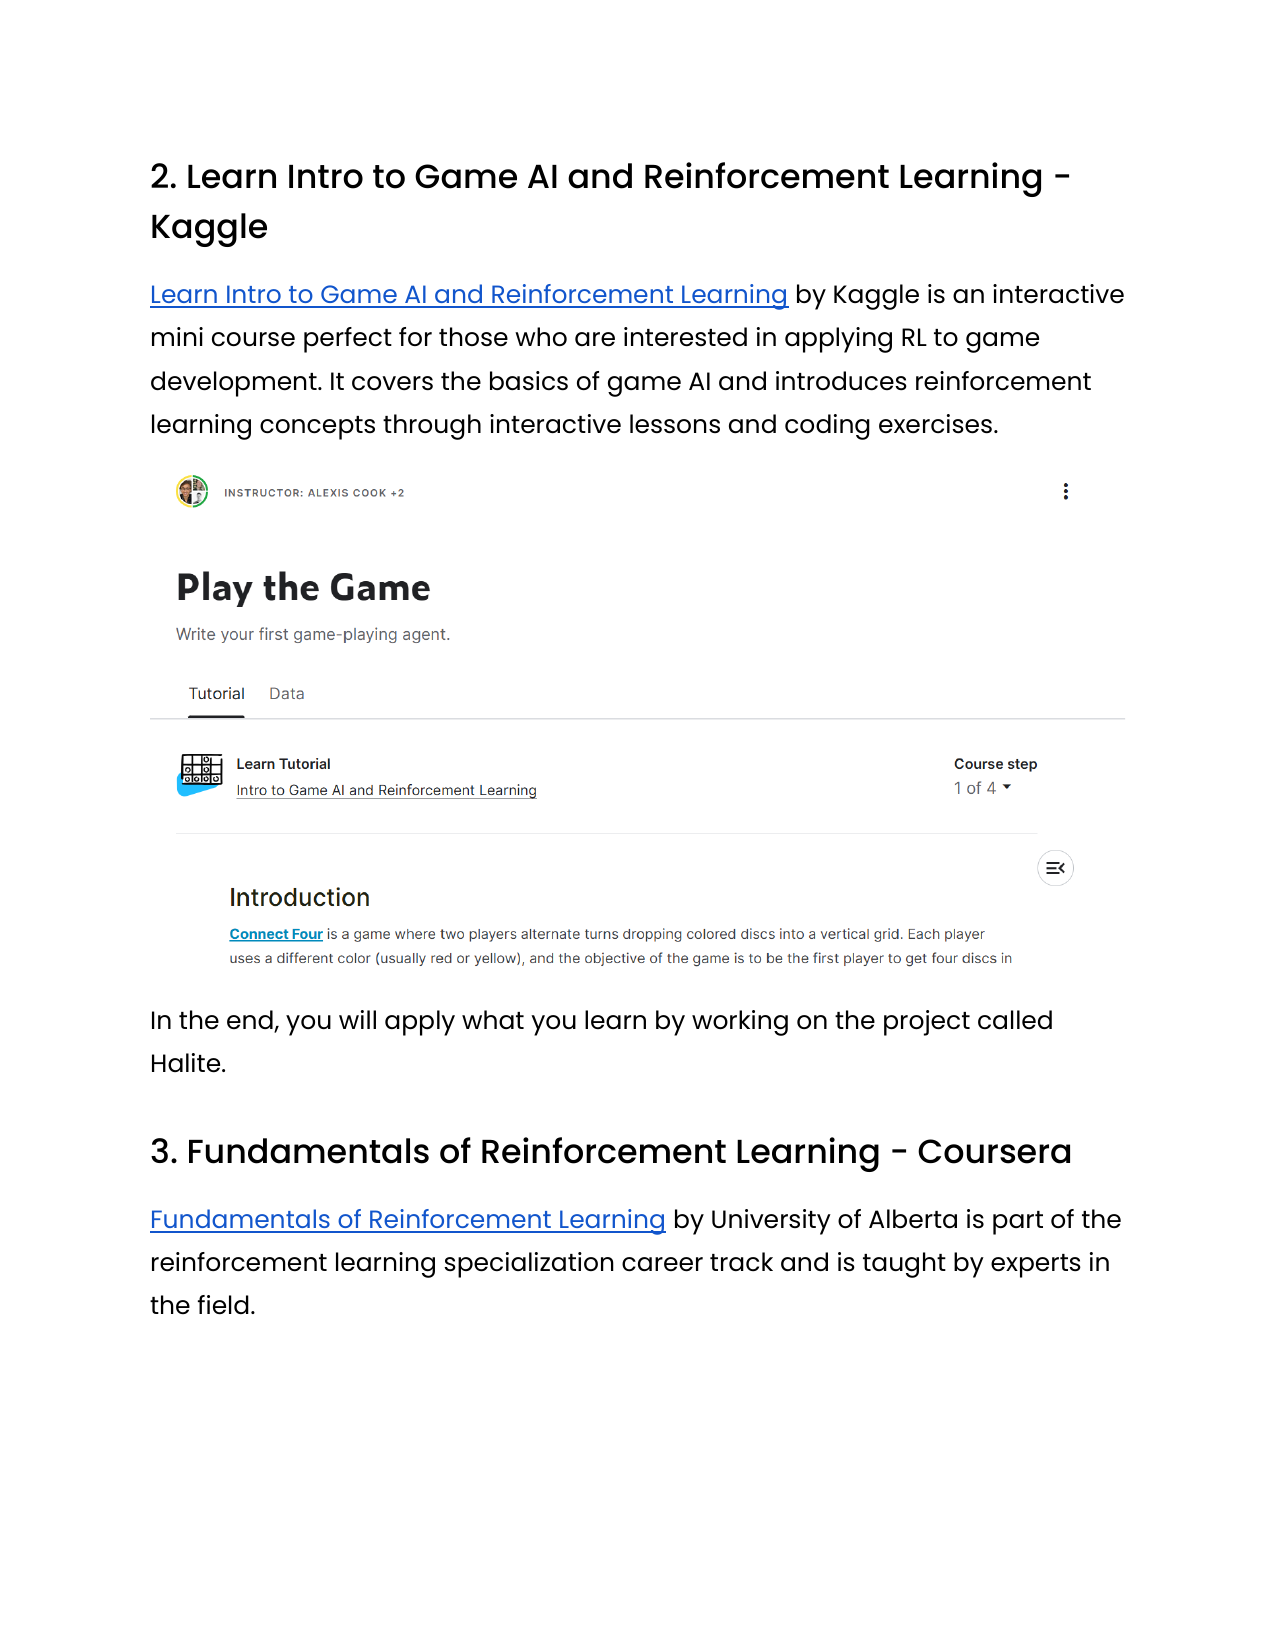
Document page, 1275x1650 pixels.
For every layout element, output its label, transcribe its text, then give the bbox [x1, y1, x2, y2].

text In the end, you will apply what you learn by working on the project called Halite. [150, 1001, 1125, 1082]
picture [150, 472, 1125, 971]
text Learn Intro to Game AI and Reinforcement Learning by Kaggle is an interactive mini course perfect for those who are interested in applying RL to game development. It covers the basics of game AI and introduces reinforcement learning concepts through interactive lessons and coding exercises. [150, 275, 1125, 442]
text Fundamentals of Reinforcement Learning by University of Alberta is part of the reinforcement learning specialization career track and is taught by experts in the field. [150, 1200, 1125, 1323]
subtitle 3. Fundamentals of Reinforcement Learning - Coursera [150, 1125, 1125, 1175]
subtitle 2. Learn Intro to Game AI and Reinforcement Learning - Kaggle [150, 150, 1125, 250]
